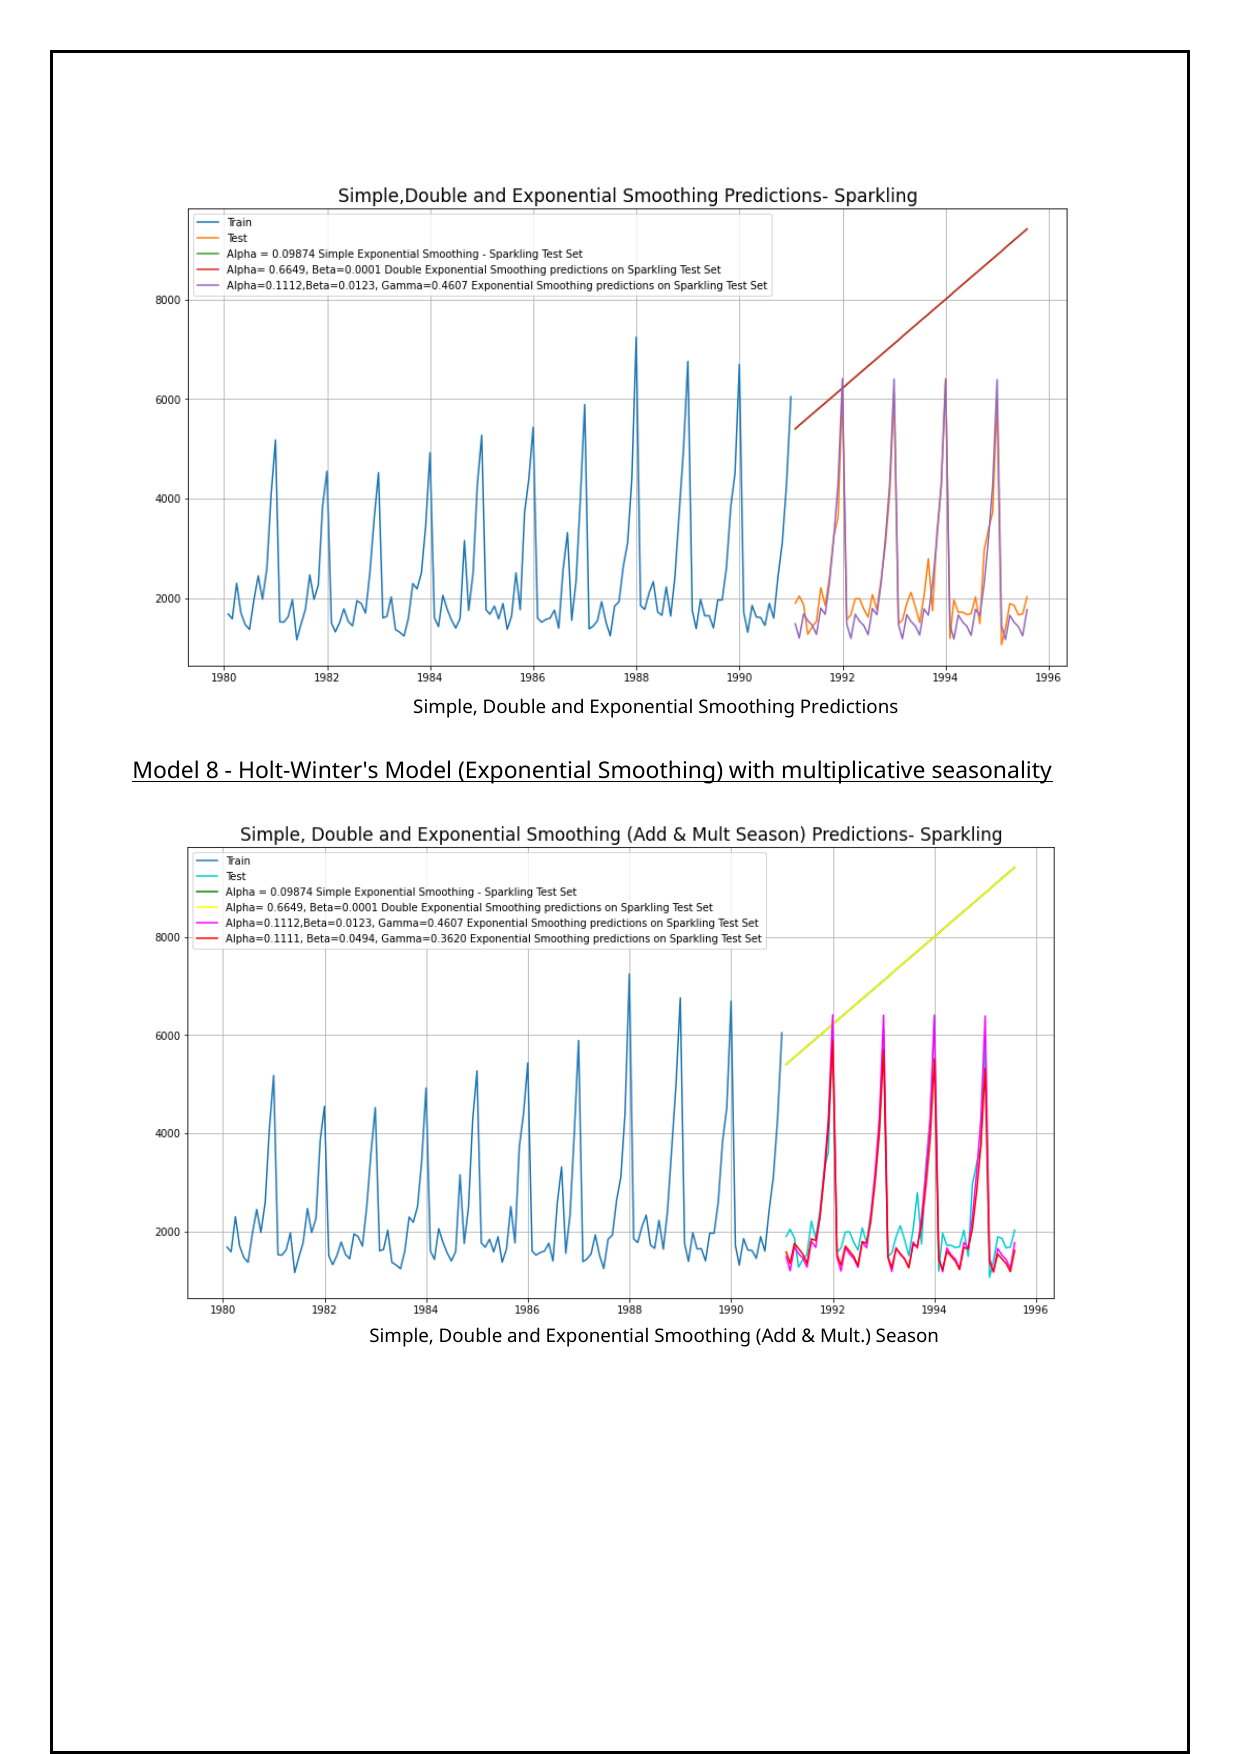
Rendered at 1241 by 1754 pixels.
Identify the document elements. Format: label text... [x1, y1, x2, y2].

text Simple, Double and Exponential Smoothing (Add & Mult.) Season [218, 1322, 1167, 1348]
text Simple, Double and Exponential Smoothing Predictions [218, 693, 1167, 719]
picture [147, 180, 1074, 691]
picture [147, 819, 1061, 1323]
subtitle Model 8 - Holt-Winter's Model (Exponential Smoothing) with multiplicative seasonality [132, 754, 1167, 785]
